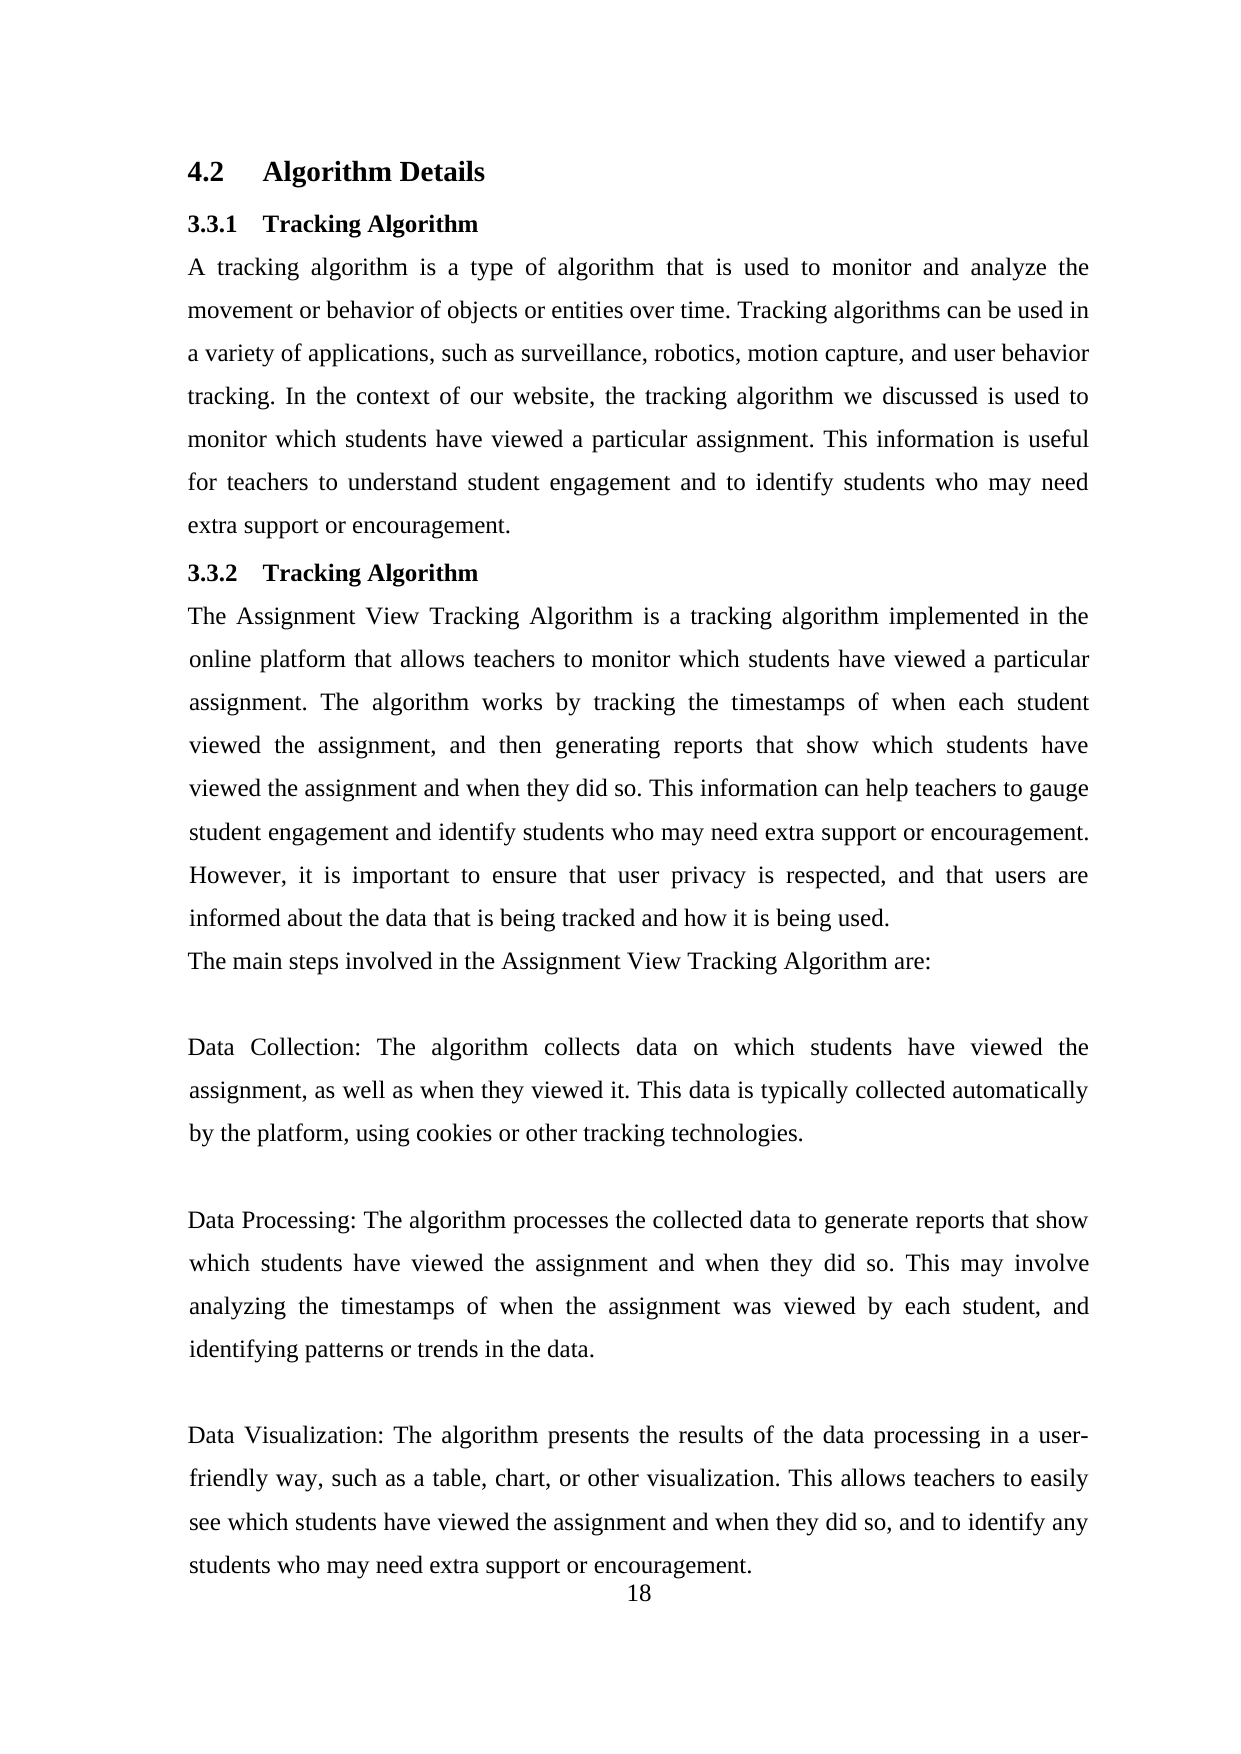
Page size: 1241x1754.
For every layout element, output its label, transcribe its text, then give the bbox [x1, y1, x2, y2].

text Data Processing: The algorithm processes the collected data to generate reports that show which students have viewed the assignment and when they did so. This may involve analyzing the timestamps of when the assignment was viewed by each student, and identifying patterns or trends in the data. [187, 1205, 1090, 1363]
text Data Visualization: The algorithm presents the results of the data processing in a user-friendly way, such as a table, chart, or other visualization. This allows teachers to easily see which students have viewed the assignment and when they did so, and to identify any students who may need extra support or encouragement. [187, 1420, 1090, 1578]
text Data Collection: The algorithm collects data on which students have viewed the assignment, as well as when they viewed it. This data is typically collected automatically by the platform, using cookies or other tracking technologies. [187, 1032, 1090, 1147]
text A tracking algorithm is a type of algorithm that is used to monitor and analyze the movement or behavior of objects or entities over time. Tracking algorithms can be used in a variety of applications, such as surveillance, robotics, motion capture, and user behavior tracking. In the context of our website, the tracking algorithm we discussed is used to monitor which students have viewed a particular assignment. This information is useful for teachers to understand student engagement and to identify students who may need extra support or encouragement. [187, 252, 1090, 539]
subtitle 3.3.1 Tracking Algorithm [187, 209, 1090, 237]
subtitle 4.2 Algorithm Details [187, 154, 1090, 188]
text The Assignment View Tracking Algorithm is a tracking algorithm implemented in the online platform that allows teachers to monitor which students have viewed a particular assignment. The algorithm works by tracking the timestamps of when each student viewed the assignment, and then generating reports that show which students have viewed the assignment and when they did so. This information can help teachers to gauge student engagement and identify students who may need extra support or encouragement. However, it is important to ensure that user privacy is respected, and that users are informed about the data that is being tracked and how it is being used. [187, 601, 1090, 932]
subtitle 3.3.2 Tracking Algorithm [187, 558, 1090, 587]
text The main steps involved in the Assignment View Tracking Algorithm are: [187, 946, 1090, 975]
